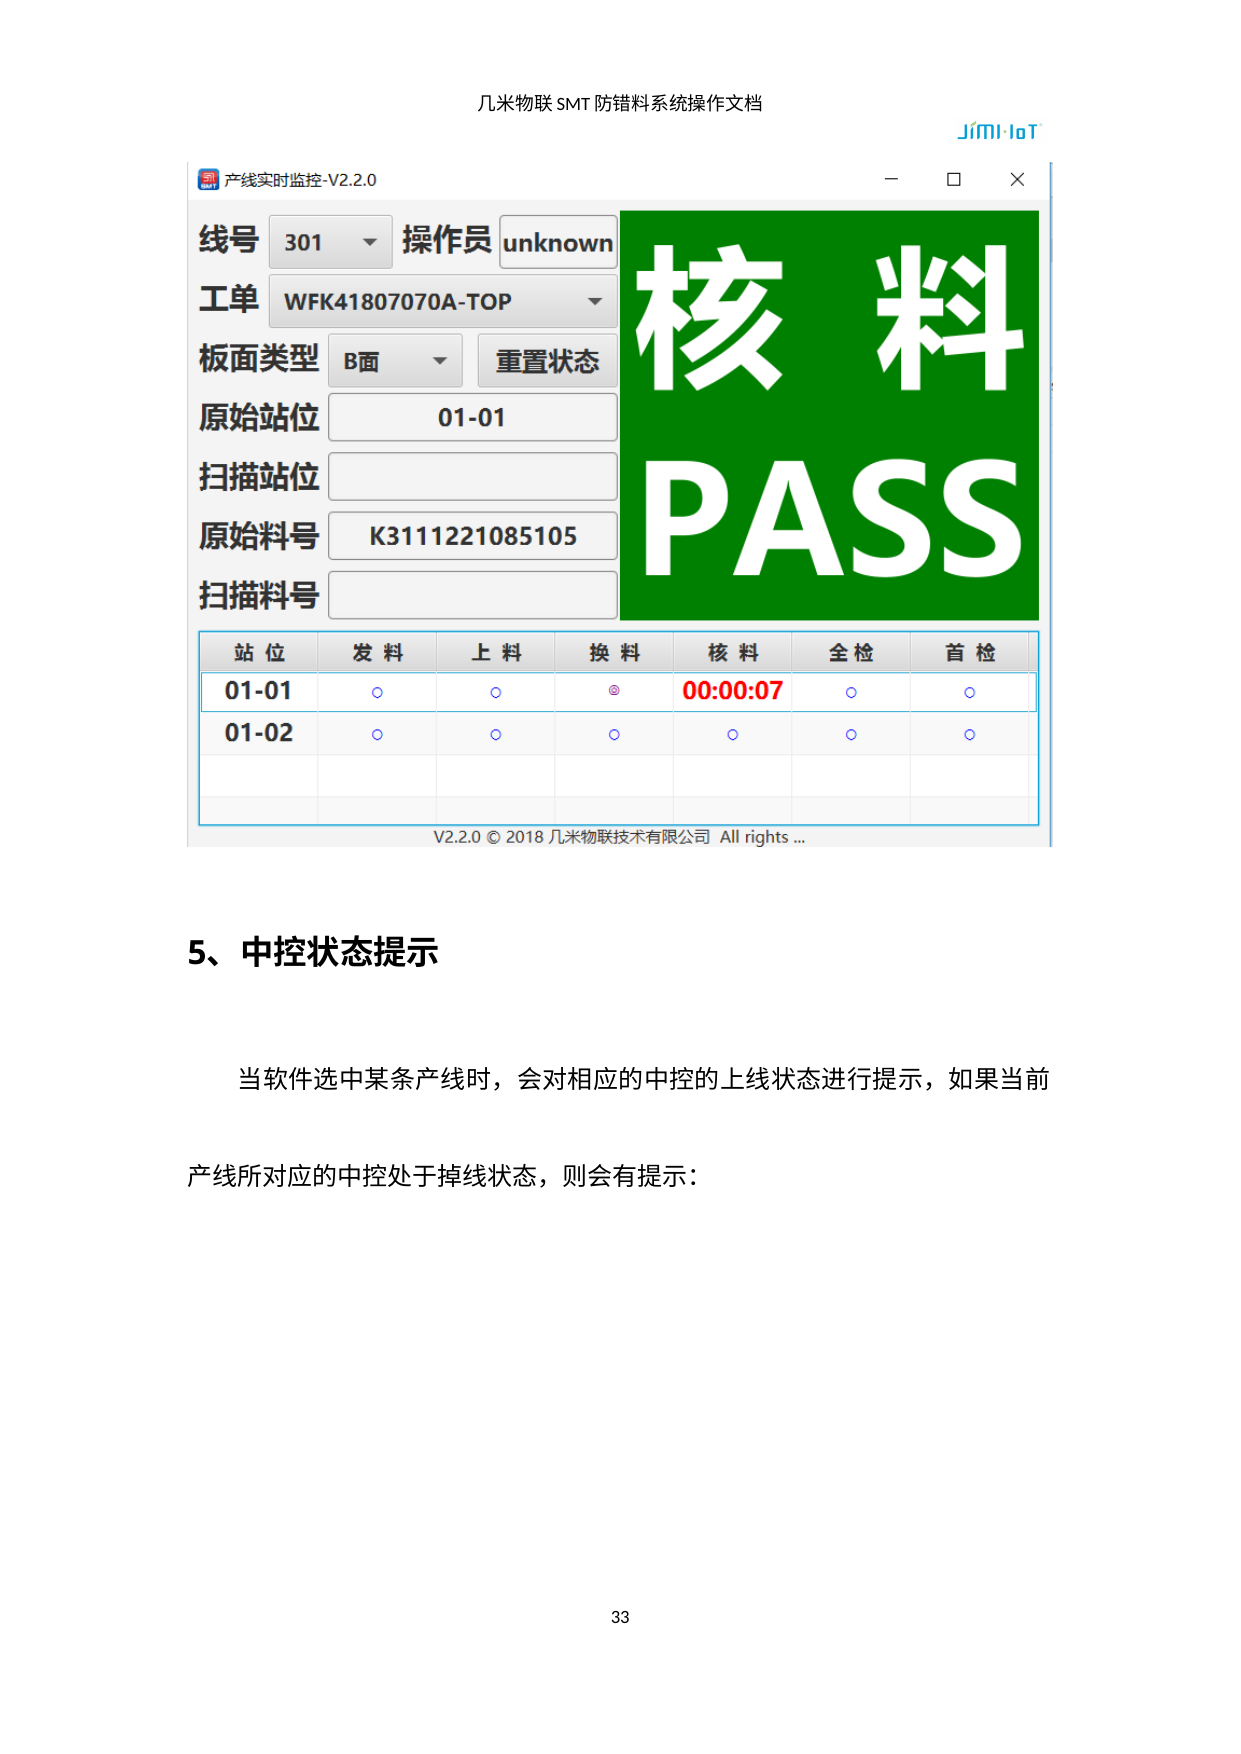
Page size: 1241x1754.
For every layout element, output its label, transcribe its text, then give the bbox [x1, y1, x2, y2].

picture [954, 117, 1047, 145]
text 当软件选中某条产线时，会对相应的中控的上线状态进行提示，如果当前产线所对应的中控处于掉线状态，则会有提示： [187, 1045, 1053, 1207]
picture [187, 162, 1053, 847]
subtitle 5、中控状态提示 [187, 917, 1053, 982]
